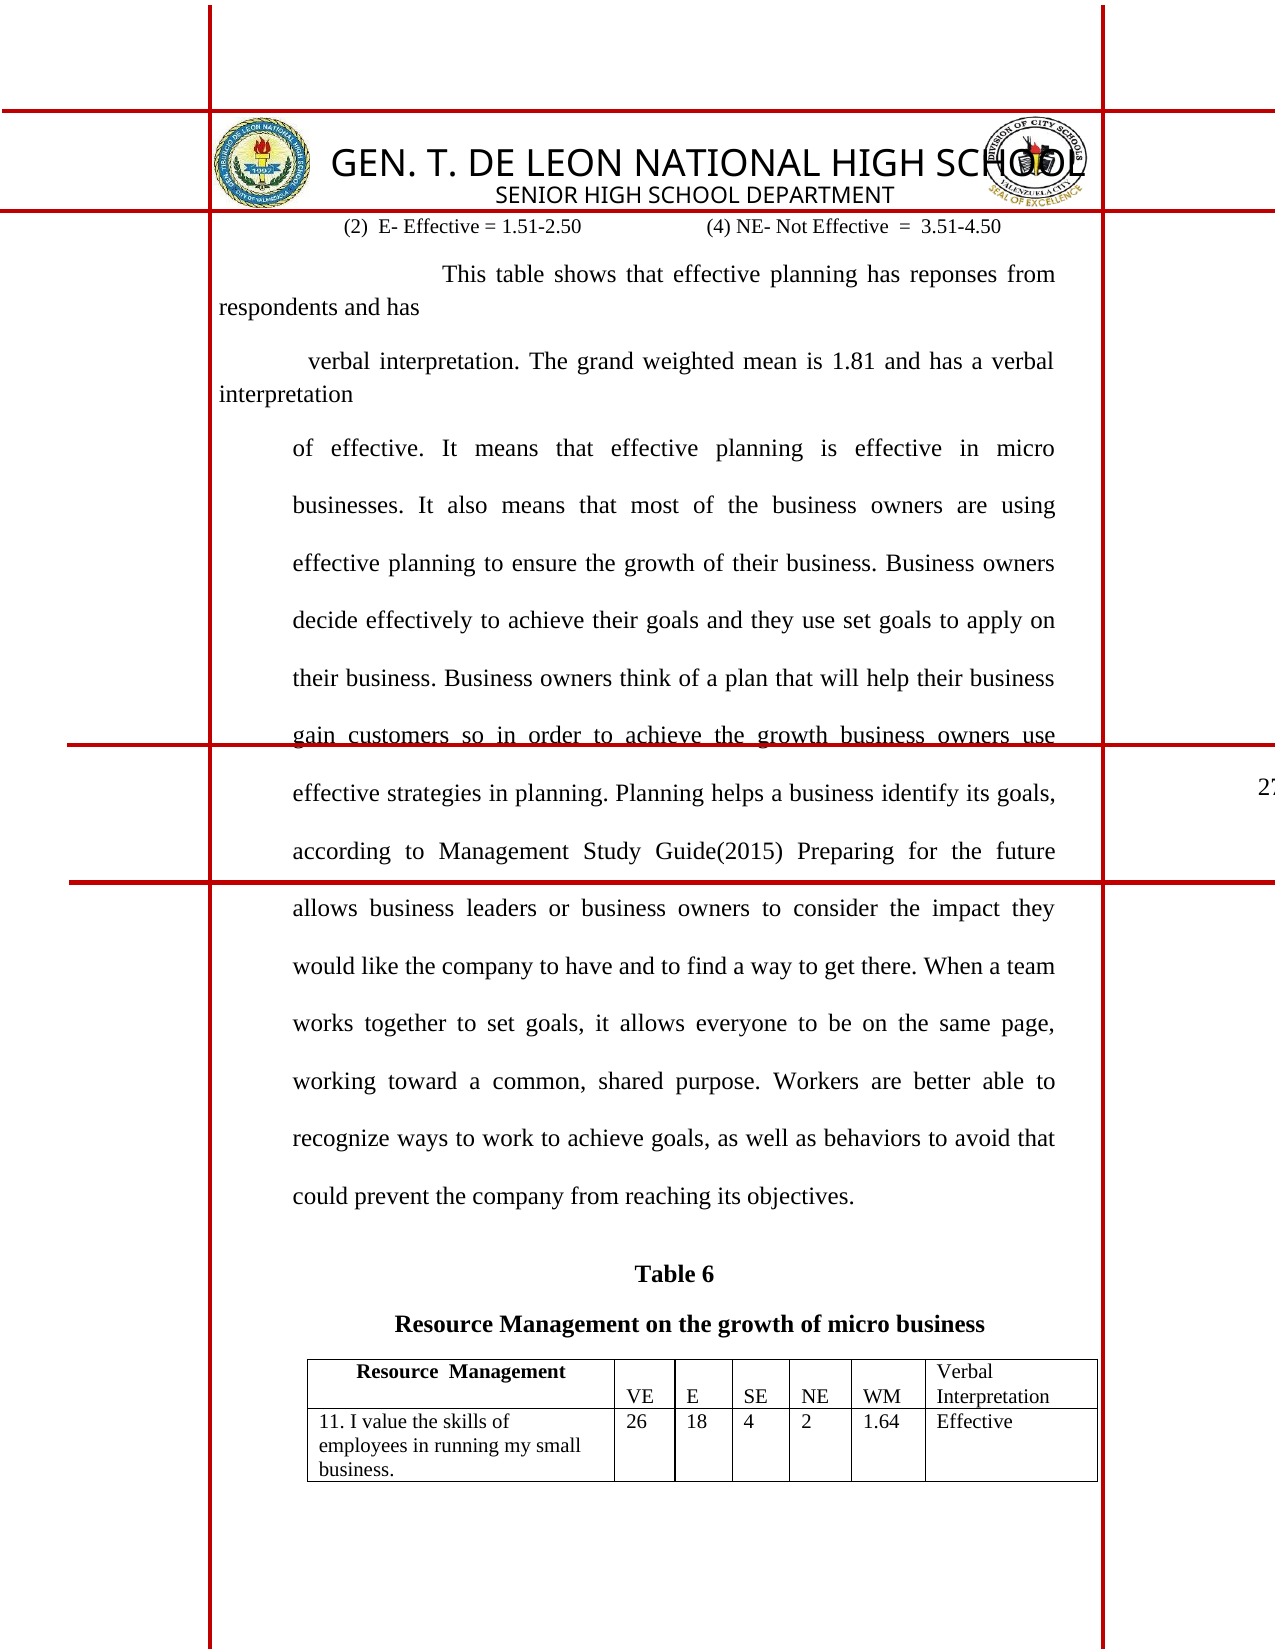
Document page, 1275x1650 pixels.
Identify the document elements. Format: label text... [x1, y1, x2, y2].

text Resource Management on the growth of micro business [292, 1309, 1056, 1338]
table_cell 4 [733, 1409, 789, 1481]
table_header VE [615, 1360, 674, 1408]
table_header SE [733, 1360, 789, 1408]
table_cell 1.64 [852, 1409, 925, 1481]
table_header WM [852, 1360, 925, 1408]
table_cell 26 [615, 1409, 674, 1481]
text Table 6 [292, 1259, 1056, 1288]
table_cell Effective [926, 1409, 1097, 1481]
table_header Verbal Interpretation [926, 1360, 1097, 1408]
table_header E [676, 1360, 732, 1408]
table_cell 11. I value the skills of employees in running my small business. [308, 1409, 614, 1481]
text This table shows that effective planning has reponses from respondents and has [218, 259, 1056, 321]
text (2) E- Effective = 1.51-2.50 (4) NE- Not Effective = 3.51-4.50 [218, 150, 976, 209]
text of effective. It means that effective planning is effective in micro businesses. It also means that most of the business owners are using effective planning to ensure the growth of their business. Business owners decide effectively to achieve their goals and they use set goals to apply on their business. Business owners think of a plan that will help their business gain customers so in order to achieve the growth business owners use effective strategies in planning. Planning helps a business identify its goals, according to Management Study Guide(2015) Preparing for the future allows business leaders or business owners to consider the impact they would like the company to have and to find a way to get there. When a team works together to set goals, it allows everyone to be on the same page, working toward a common, shared purpose. Workers are better able to recognize ways to work to achieve goals, as well as behaviors to avoid that could prevent the company from reaching its objectives. [292, 433, 1056, 743]
table_cell 18 [676, 1409, 732, 1481]
table_header NE [790, 1360, 851, 1408]
picture [213, 117, 310, 208]
text verbal interpretation. The grand weighted mean is 1.81 and has a verbal interpretation [218, 346, 1056, 408]
table_cell 2 [790, 1409, 851, 1481]
text of effective. It means that effective planning is effective in micro businesses. It also means that most of the business owners are using effective planning to ensure the growth of their business. Business owners decide effectively to achieve their goals and they use set goals to apply on their business. Business owners think of a plan that will help their business gain customers so in order to achieve the growth business owners use effective strategies in planning. Planning helps a business identify its goals, according to Management Study Guide(2015) Preparing for the future allows business leaders or business owners to consider the impact they would like the company to have and to find a way to get there. When a team works together to set goals, it allows everyone to be on the same page, working toward a common, shared purpose. Workers are better able to recognize ways to work to achieve goals, as well as behaviors to avoid that could prevent the company from reaching its objectives. [292, 885, 1056, 1210]
text of effective. It means that effective planning is effective in micro businesses. It also means that most of the business owners are using effective planning to ensure the growth of their business. Business owners decide effectively to achieve their goals and they use set goals to apply on their business. Business owners think of a plan that will help their business gain customers so in order to achieve the growth business owners use effective strategies in planning. Planning helps a business identify its goals, according to Management Study Guide(2015) Preparing for the future allows business leaders or business owners to consider the impact they would like the company to have and to find a way to get there. When a team works together to set goals, it allows everyone to be on the same page, working toward a common, shared purpose. Workers are better able to recognize ways to work to achieve goals, as well as behaviors to avoid that could prevent the company from reaching its objectives. [292, 747, 1056, 880]
picture [976, 113, 1094, 209]
text (2) E- Effective = 1.51-2.50 (4) NE- Not Effective = 3.51-4.50 [218, 213, 1086, 238]
table_header Resource Management [308, 1360, 614, 1408]
